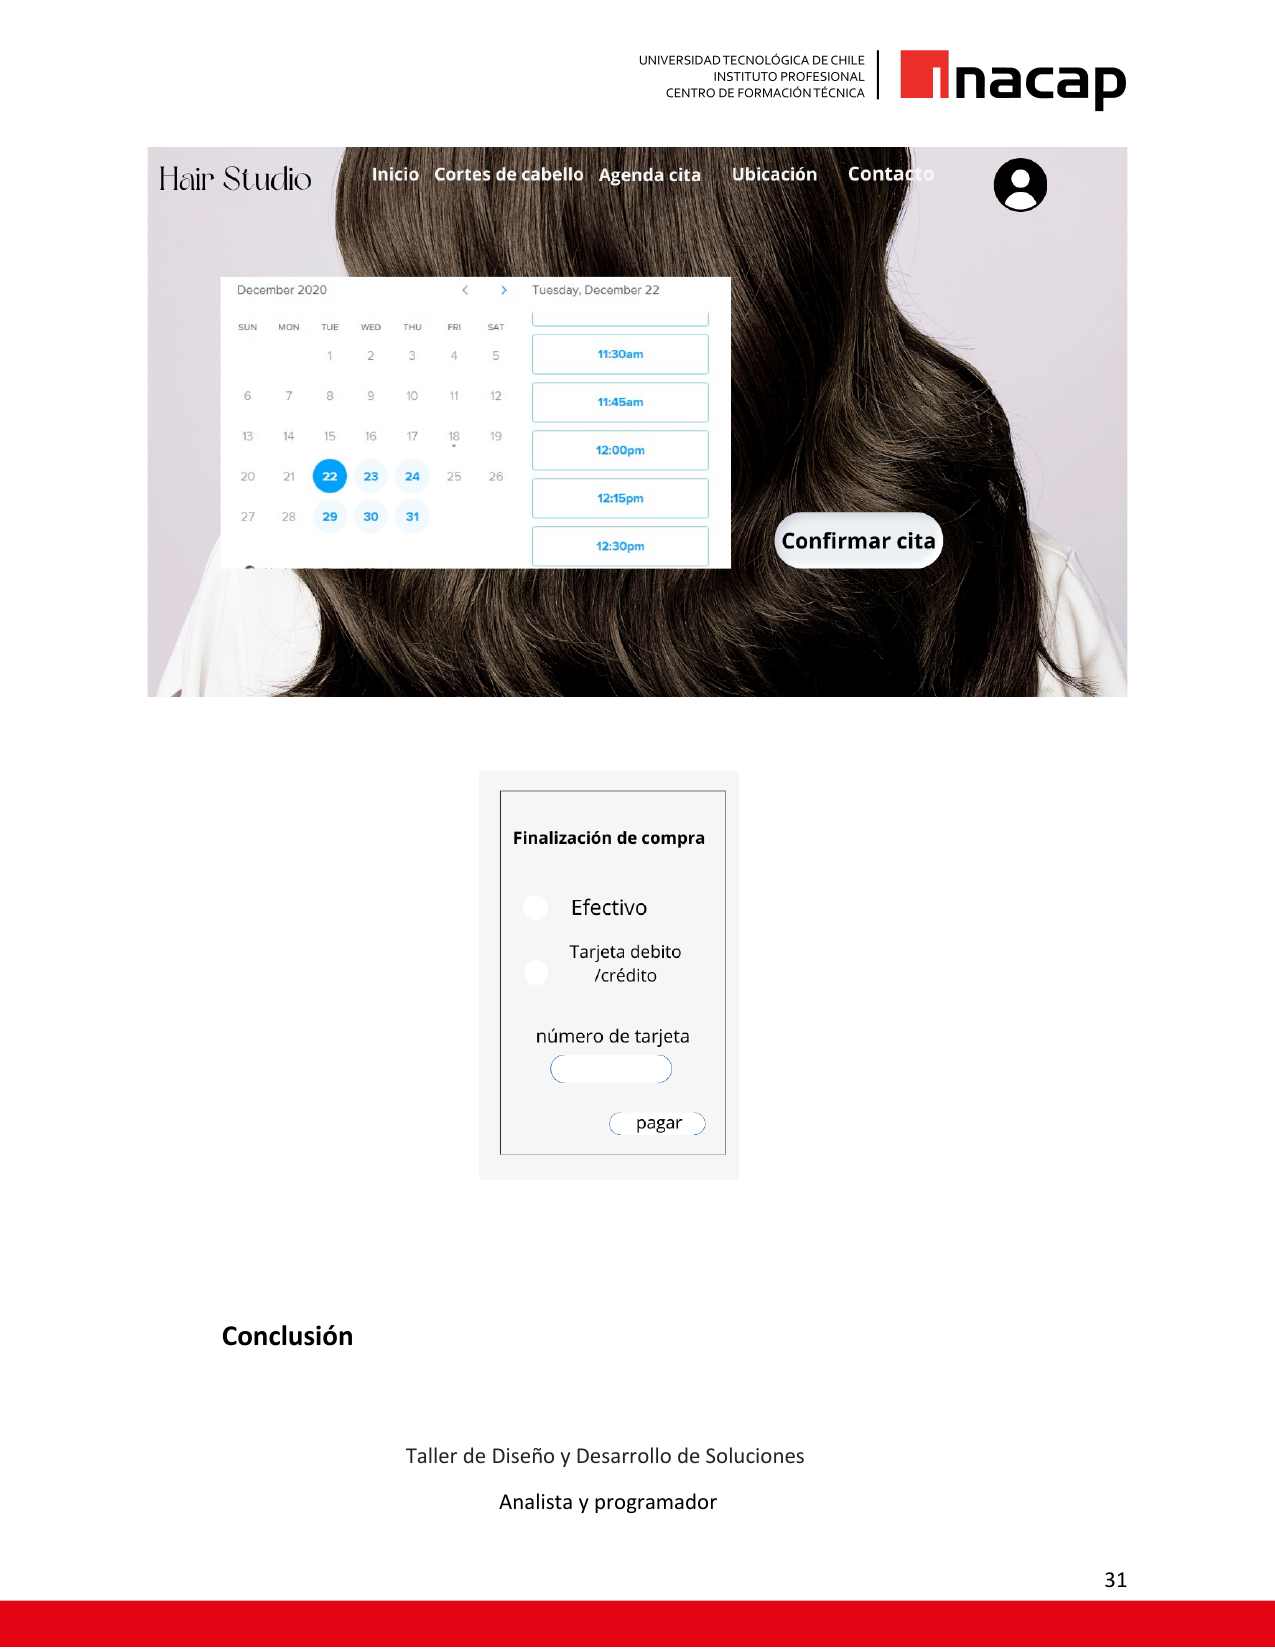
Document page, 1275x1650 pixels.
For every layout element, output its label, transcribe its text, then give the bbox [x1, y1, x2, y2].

subtitle Conclusión [222, 1317, 1127, 1353]
picture [147, 147, 1128, 1248]
picture [636, 46, 1128, 112]
